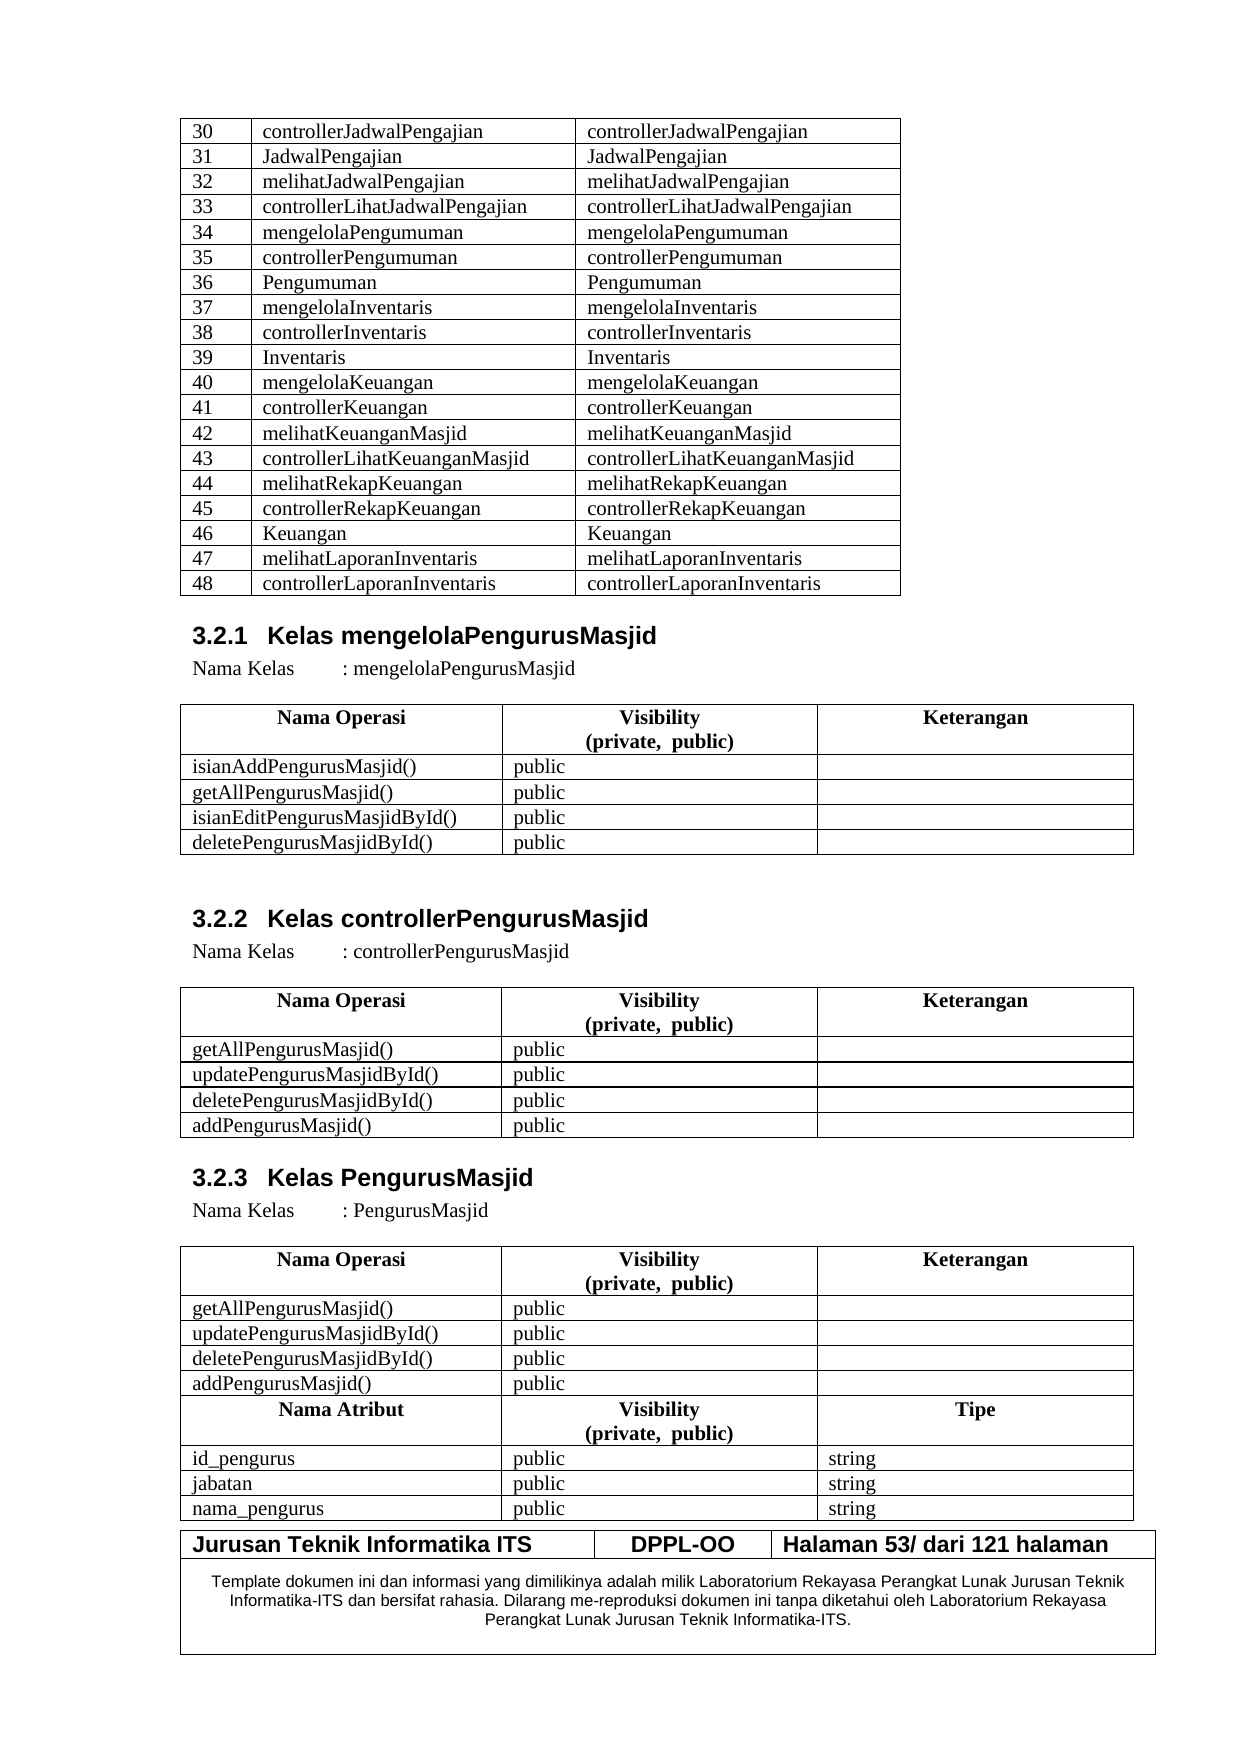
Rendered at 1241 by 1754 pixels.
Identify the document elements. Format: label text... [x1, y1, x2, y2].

table_cell public [502, 1063, 817, 1086]
table_cell nama_pengurus [181, 1496, 501, 1520]
table_cell [818, 1063, 1133, 1086]
table_cell public [503, 830, 817, 854]
table_cell controllerLaporanInventaris [252, 571, 575, 595]
table_cell controllerKeuangan [576, 395, 900, 419]
table_cell addPengurusMasjid() [181, 1371, 501, 1395]
table_cell public [503, 780, 817, 804]
table_cell 47 [181, 546, 251, 570]
table_cell mengelolaKeuangan [252, 370, 575, 394]
table_cell melihatLaporanInventaris [252, 546, 575, 570]
table_cell addPengurusMasjid() [181, 1113, 501, 1137]
table_cell melihatRekapKeuangan [252, 471, 575, 495]
table_cell [818, 780, 1133, 804]
table_header Visibility (private, public) [502, 1247, 817, 1295]
table_cell mengelolaKeuangan [576, 370, 900, 394]
table_cell Keuangan [576, 521, 900, 545]
table_cell deletePengurusMasjidById() [181, 1088, 501, 1112]
subtitle Kelas PengurusMasjid [192, 1163, 1122, 1191]
table_cell public [502, 1088, 817, 1112]
table_cell 46 [181, 521, 251, 545]
table_cell Inventaris [576, 345, 900, 369]
table_cell melihatLaporanInventaris [576, 546, 900, 570]
table_cell [818, 1371, 1133, 1395]
table_cell melihatJadwalPengajian [252, 169, 575, 193]
table_cell Pengumuman [576, 270, 900, 294]
table_header Nama Operasi [181, 705, 502, 753]
table_cell melihatKeuanganMasjid [252, 420, 575, 444]
table_cell controllerPengumuman [576, 245, 900, 269]
subtitle Kelas controllerPengurusMasjid [192, 904, 1122, 933]
table_cell 31 [181, 144, 251, 168]
table_cell updatePengurusMasjidById() [181, 1321, 501, 1345]
table_cell public [502, 1346, 817, 1370]
text Nama Kelas : PengurusMasjid [192, 1198, 1122, 1222]
table_cell 36 [181, 270, 251, 294]
table_cell deletePengurusMasjidById() [181, 1346, 501, 1370]
table_cell Pengumuman [252, 270, 575, 294]
table_cell [818, 1088, 1133, 1112]
table_cell updatePengurusMasjidById() [181, 1063, 501, 1086]
table_cell controllerLihatJadwalPengajian [252, 195, 575, 218]
table_cell mengelolaInventaris [252, 295, 575, 319]
table_cell Keuangan [252, 521, 575, 545]
table_cell melihatRekapKeuangan [576, 471, 900, 495]
table_cell [818, 1321, 1133, 1345]
table_cell jabatan [181, 1471, 501, 1495]
table_cell controllerJadwalPengajian [252, 119, 575, 143]
table_cell isianEditPengurusMasjidById() [181, 805, 502, 829]
table_header Visibility (private, public) [502, 988, 817, 1036]
table_cell Tipe [818, 1396, 1133, 1444]
table_cell id_pengurus [181, 1446, 501, 1470]
table_header Keterangan [818, 1247, 1133, 1295]
table_cell 48 [181, 571, 251, 595]
table_cell controllerInventaris [252, 320, 575, 344]
table_cell controllerJadwalPengajian [576, 119, 900, 143]
table_cell getAllPengurusMasjid() [181, 1037, 501, 1061]
table_cell isianAddPengurusMasjid() [181, 755, 502, 778]
table_cell public [502, 1113, 817, 1137]
table_cell 42 [181, 420, 251, 444]
table_cell [818, 1296, 1133, 1320]
table_cell [818, 755, 1133, 778]
table_cell 40 [181, 370, 251, 394]
table_cell controllerPengumuman [252, 245, 575, 269]
table_cell Inventaris [252, 345, 575, 369]
table_cell getAllPengurusMasjid() [181, 780, 502, 804]
table_cell 39 [181, 345, 251, 369]
table_cell public [502, 1371, 817, 1395]
table_cell 32 [181, 169, 251, 193]
table_cell public [502, 1446, 817, 1470]
subtitle Kelas mengelolaPengurusMasjid [192, 621, 1122, 650]
table_cell 34 [181, 220, 251, 244]
table_cell [818, 830, 1133, 854]
table_cell [818, 1346, 1133, 1370]
table_cell controllerRekapKeuangan [576, 496, 900, 520]
table_cell [818, 805, 1133, 829]
table_cell public [502, 1471, 817, 1495]
table_cell 45 [181, 496, 251, 520]
table_cell controllerKeuangan [252, 395, 575, 419]
table_cell string [818, 1446, 1133, 1470]
text Nama Kelas : mengelolaPengurusMasjid [192, 656, 1122, 680]
table_cell controllerLihatJadwalPengajian [576, 195, 900, 218]
table_cell string [818, 1496, 1133, 1520]
table_header Nama Operasi [181, 988, 501, 1036]
table_header Nama Operasi [181, 1247, 501, 1295]
table_cell public [502, 1296, 817, 1320]
table_cell 38 [181, 320, 251, 344]
table_cell melihatJadwalPengajian [576, 169, 900, 193]
table_cell 30 [181, 119, 251, 143]
table_cell 35 [181, 245, 251, 269]
table_cell public [502, 1496, 817, 1520]
table_cell controllerLihatKeuanganMasjid [252, 446, 575, 469]
table_header Visibility (private, public) [503, 705, 817, 753]
table_cell JadwalPengajian [252, 144, 575, 168]
table_cell string [818, 1471, 1133, 1495]
table_cell public [502, 1037, 817, 1061]
table_cell Nama Atribut [181, 1396, 501, 1444]
table_header Keterangan [818, 988, 1133, 1036]
table_cell controllerRekapKeuangan [252, 496, 575, 520]
table_cell 44 [181, 471, 251, 495]
table_cell melihatKeuanganMasjid [576, 420, 900, 444]
text Nama Kelas : controllerPengurusMasjid [192, 939, 1122, 963]
table_header Keterangan [818, 705, 1133, 753]
table_cell getAllPengurusMasjid() [181, 1296, 501, 1320]
table_cell public [503, 755, 817, 778]
table_cell 41 [181, 395, 251, 419]
table_cell controllerLaporanInventaris [576, 571, 900, 595]
table_cell Visibility (private, public) [502, 1396, 817, 1444]
table_cell [818, 1037, 1133, 1061]
table_cell mengelolaPengumuman [576, 220, 900, 244]
table_cell controllerInventaris [576, 320, 900, 344]
table_cell public [503, 805, 817, 829]
table_cell [818, 1113, 1133, 1137]
table_cell deletePengurusMasjidById() [181, 830, 502, 854]
table_cell mengelolaInventaris [576, 295, 900, 319]
table_cell controllerLihatKeuanganMasjid [576, 446, 900, 469]
table_cell JadwalPengajian [576, 144, 900, 168]
table_cell public [502, 1321, 817, 1345]
table_cell 33 [181, 195, 251, 218]
table_cell 37 [181, 295, 251, 319]
table_cell 43 [181, 446, 251, 469]
table_cell mengelolaPengumuman [252, 220, 575, 244]
